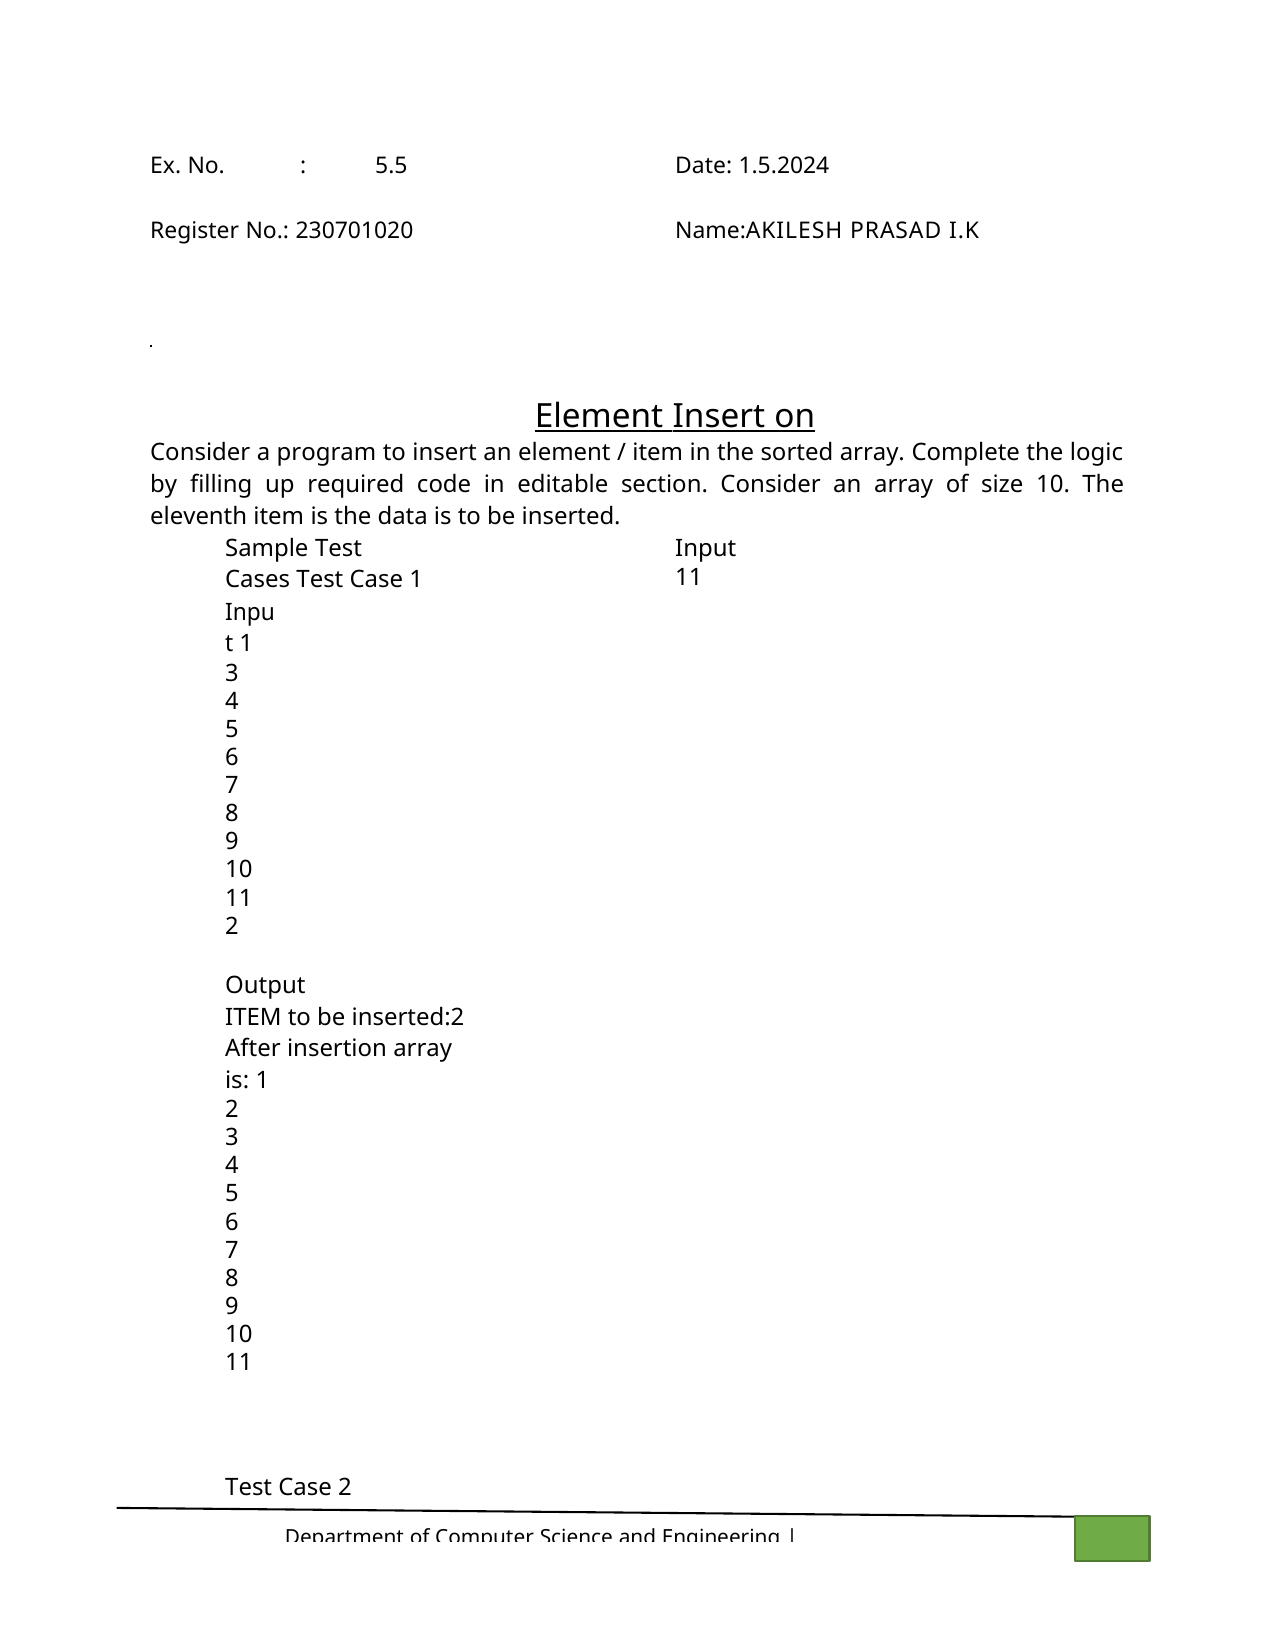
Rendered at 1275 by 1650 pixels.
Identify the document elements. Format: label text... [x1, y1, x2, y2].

text Sample Test Cases Test Case 1 [225, 531, 431, 595]
text 8 [225, 1264, 470, 1292]
text Test Case 2 Input [675, 531, 1046, 563]
text Consider a program to insert an element / item in the sorted array. Complete the logic by filling up required code in editable section. Consider an array of size 10. The eleventh item is the data is to be inserted. [150, 435, 1125, 531]
text Input 1 [225, 595, 280, 659]
text 6 [225, 1207, 470, 1236]
text 7 [225, 1236, 470, 1264]
text 3 [225, 659, 470, 687]
text 5 [225, 715, 470, 743]
text 4 [225, 687, 470, 715]
text 10 [225, 1320, 470, 1348]
text ITEM to be inserted:2 After insertion array is: 1 [225, 999, 467, 1095]
text 8 [225, 799, 470, 827]
text 3 [225, 1123, 470, 1151]
text Output [225, 971, 470, 999]
text Test Case 2 Input [225, 1469, 353, 1501]
text 10 [225, 855, 470, 883]
text 4 [225, 1151, 470, 1179]
text Register No.: 230701020 Name:AKILESH PRASAD I.K [150, 214, 1162, 245]
text 11 [675, 563, 1162, 591]
text 7 [225, 771, 470, 799]
text 11 [225, 883, 470, 912]
subtitle Element Insert on [336, 396, 1013, 435]
text 2 [225, 1095, 470, 1123]
text 6 [225, 743, 470, 771]
text 9 [225, 1292, 470, 1320]
text 11 [225, 1348, 470, 1377]
text 9 [225, 827, 470, 855]
text 2 [225, 912, 470, 940]
text 5 [225, 1179, 470, 1207]
text Ex. No. : 5.5 Date: 1.5.2024 [150, 149, 1162, 181]
